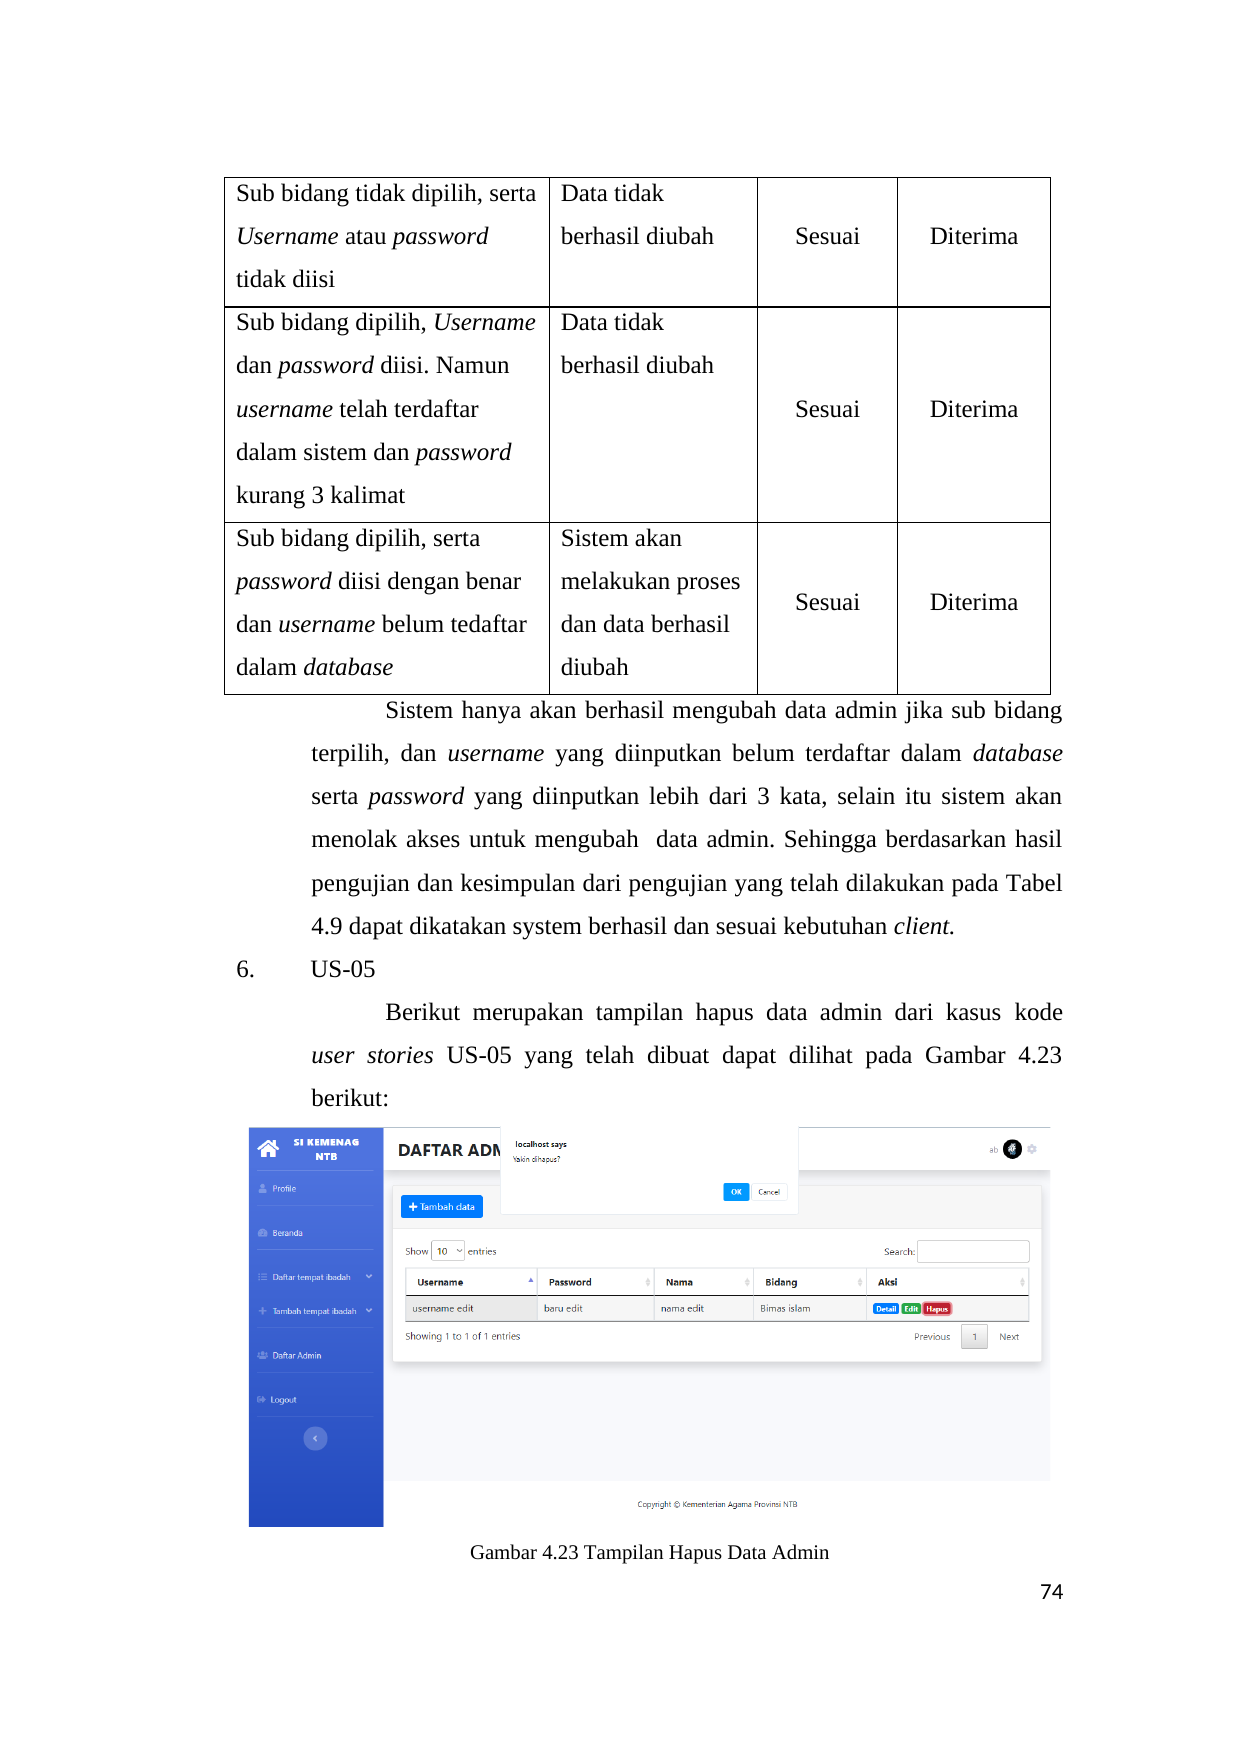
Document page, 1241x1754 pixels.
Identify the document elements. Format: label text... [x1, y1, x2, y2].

table_cell Sub bidang dipilih, Username dan password diisi. Namun username telah terdaftar dalam sistem dan password kurang 3 kalimat [225, 308, 549, 522]
table_cell Sesuai [758, 523, 897, 694]
text Gambar 4.23 Tampilan Hapus Data Admin [236, 1540, 1063, 1564]
table_cell Sesuai [758, 178, 897, 306]
table_cell Sub bidang tidak dipilih, serta Username atau password tidak diisi [225, 178, 549, 306]
table_cell Sesuai [758, 308, 897, 522]
table_cell Data tidak berhasil diubah [550, 308, 757, 522]
table_cell Data tidak berhasil diubah [550, 178, 757, 306]
text Sistem hanya akan berhasil mengubah data admin jika sub bidang terpilih, dan username yang diinputkan belum terdaftar dalam database serta password yang diinputkan lebih dari 3 kata, selain itu sistem akan menolak akses untuk mengubah data admin. Sehingga berdasarkan hasil pengujian dan kesimpulan dari pengujian yang telah dilakukan pada Tabel 4.9 dapat dikatakan system berhasil dan sesuai kebutuhan client. [311, 695, 1063, 939]
table_cell Diterima [898, 523, 1050, 694]
text Berikut merupakan tampilan hapus data admin dari kasus kode user stories US-05 yang telah dibuat dapat dilihat pada Gambar 4.23 berikut: [311, 997, 1063, 1112]
table_cell Diterima [898, 308, 1050, 522]
list US-05 [236, 954, 1063, 983]
table_cell Sistem akan melakukan proses dan data berhasil diubah [550, 523, 757, 694]
table_cell Sub bidang dipilih, serta password diisi dengan benar dan username belum tedaftar dalam database [225, 523, 549, 694]
picture [248, 1126, 1051, 1527]
table_cell Diterima [898, 178, 1050, 306]
